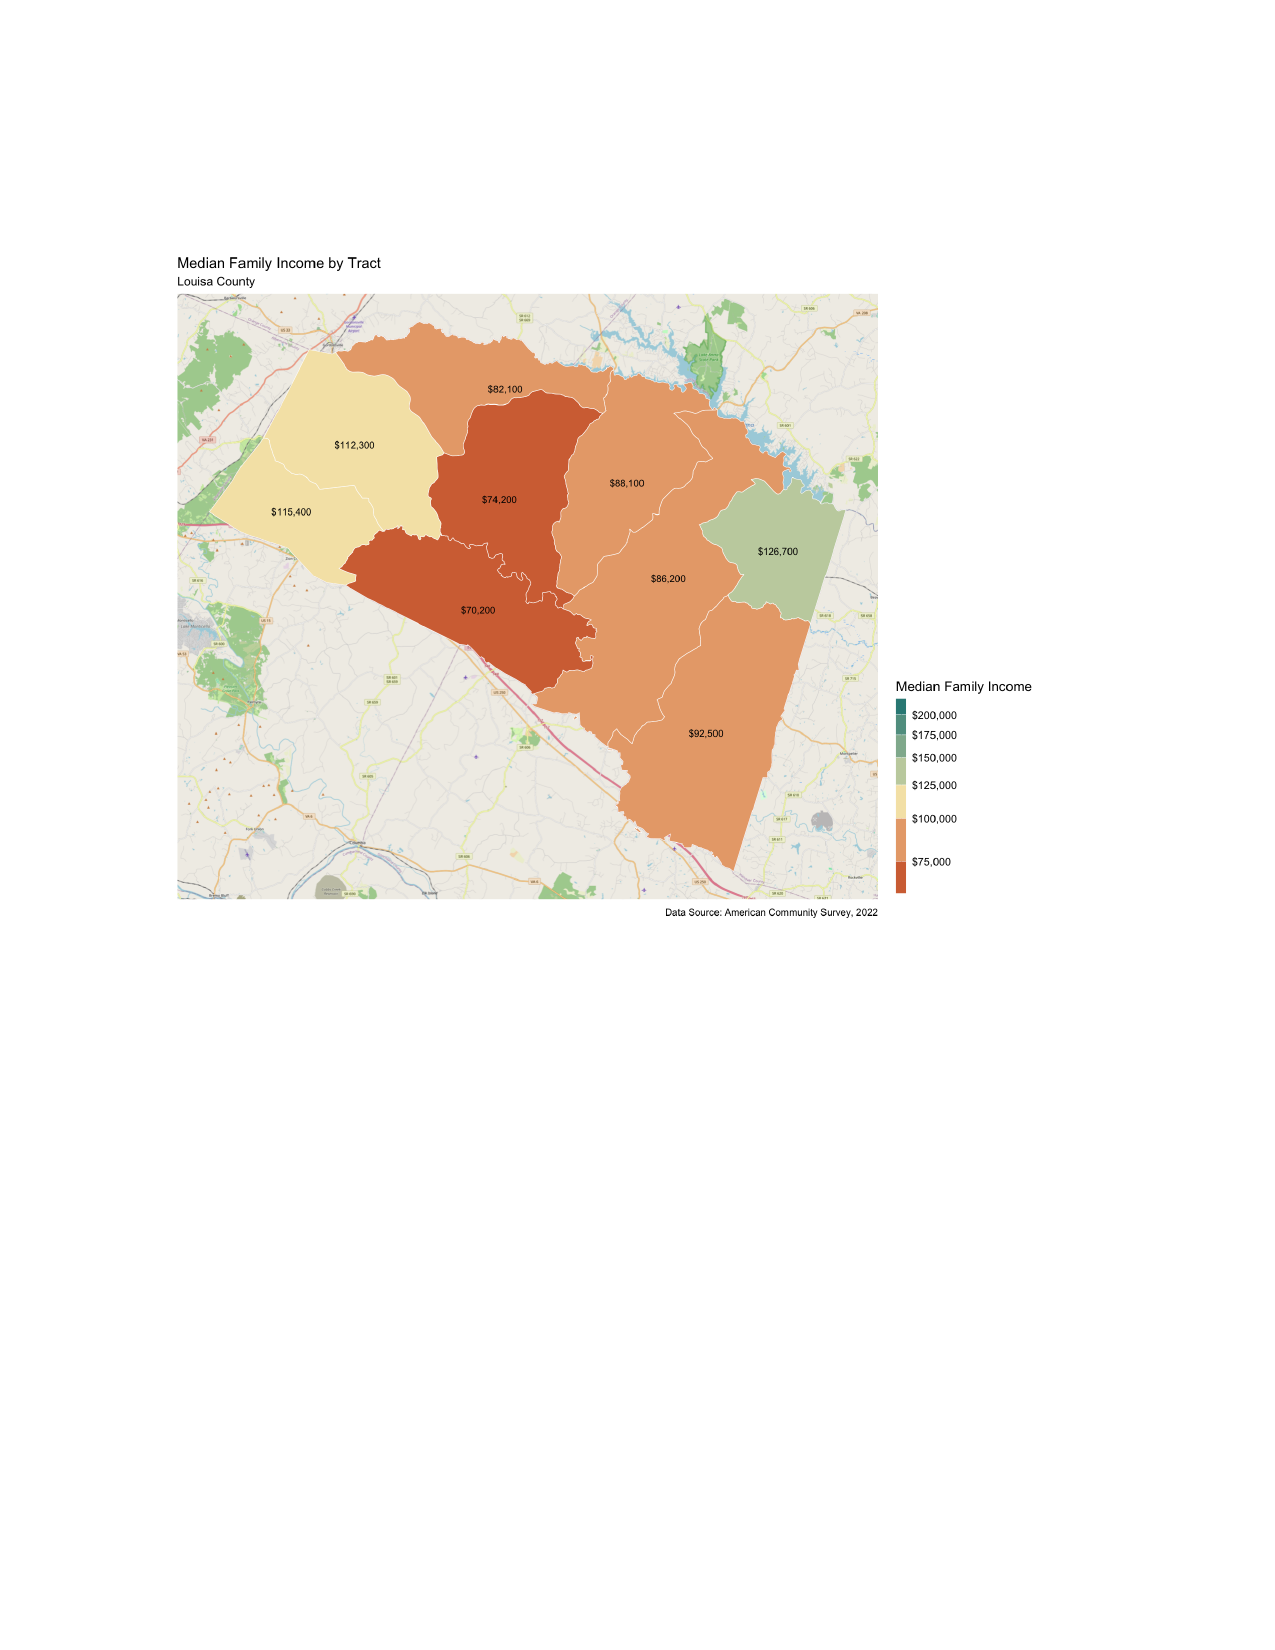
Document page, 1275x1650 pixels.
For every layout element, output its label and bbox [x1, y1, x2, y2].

picture [168, 150, 1044, 1025]
